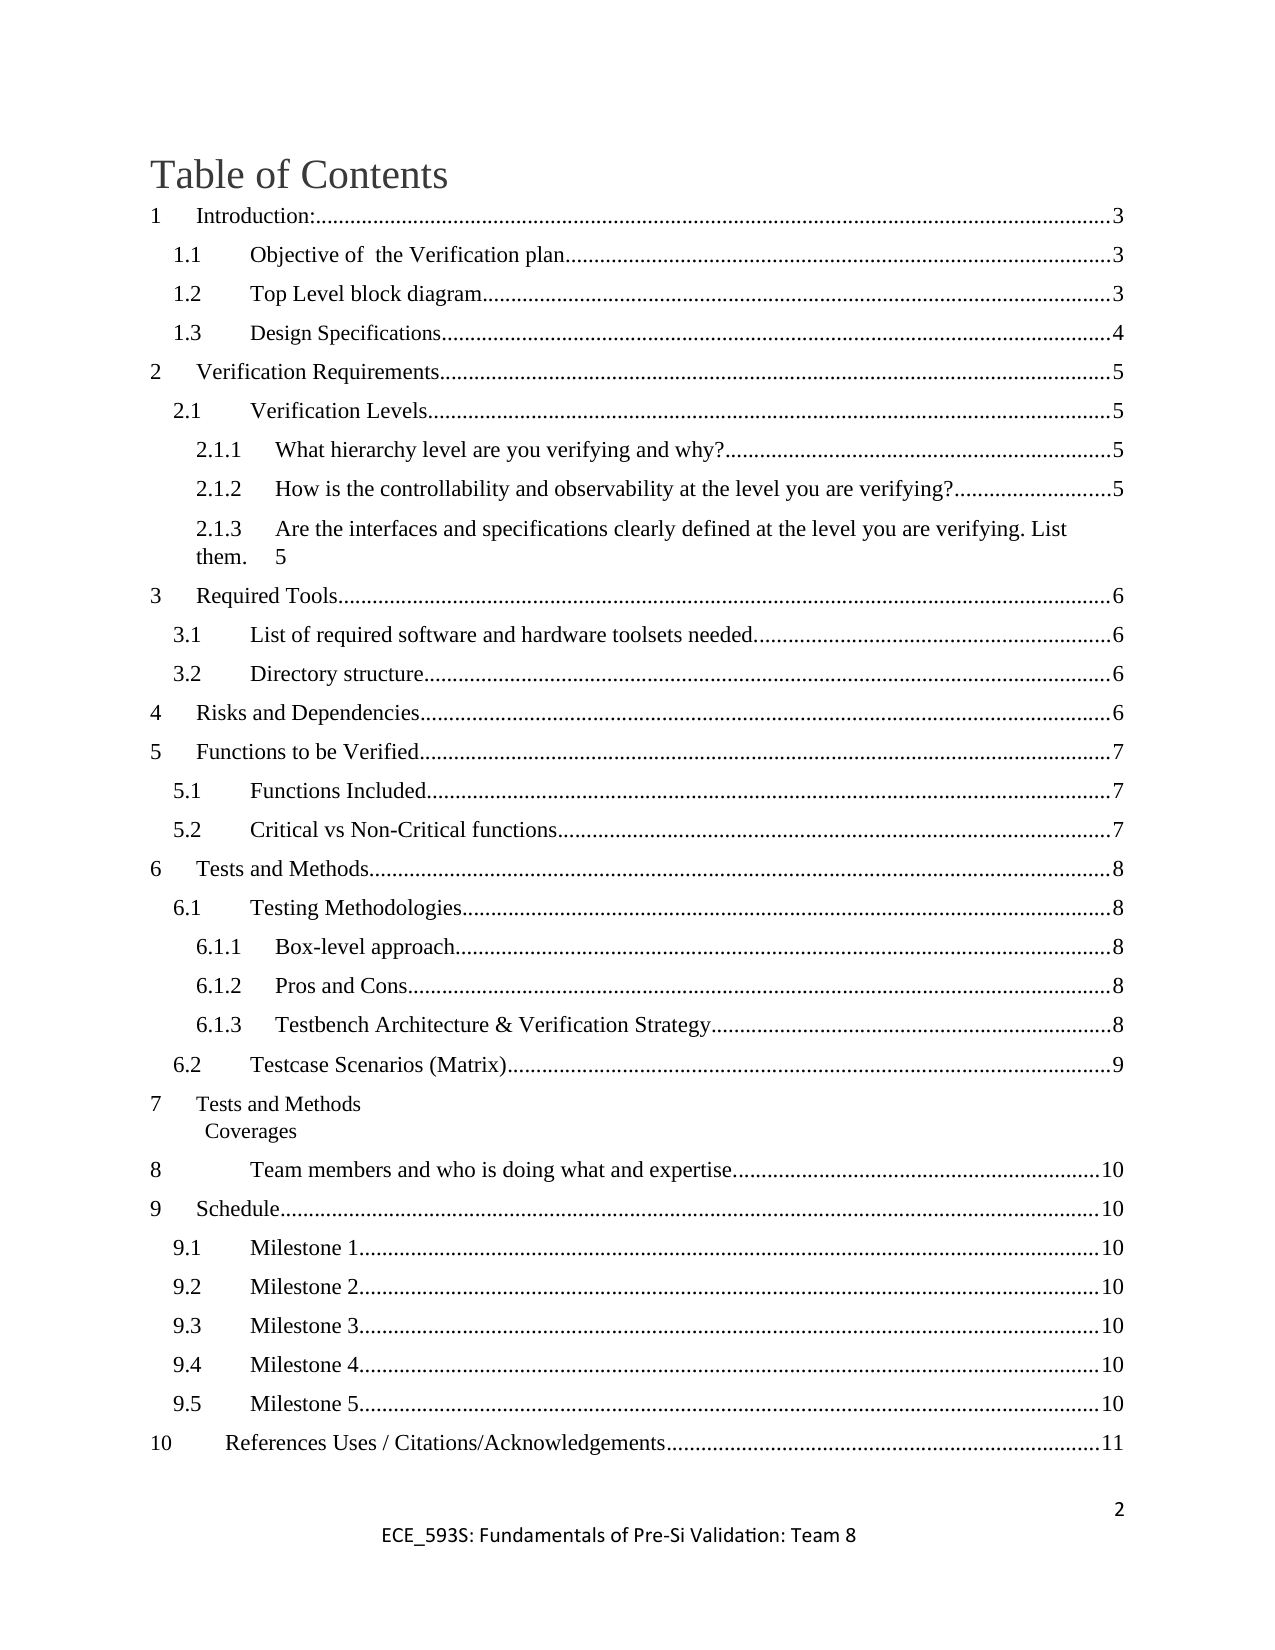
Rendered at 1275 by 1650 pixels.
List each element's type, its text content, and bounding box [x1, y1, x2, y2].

text Table of Contents [150, 150, 1125, 198]
